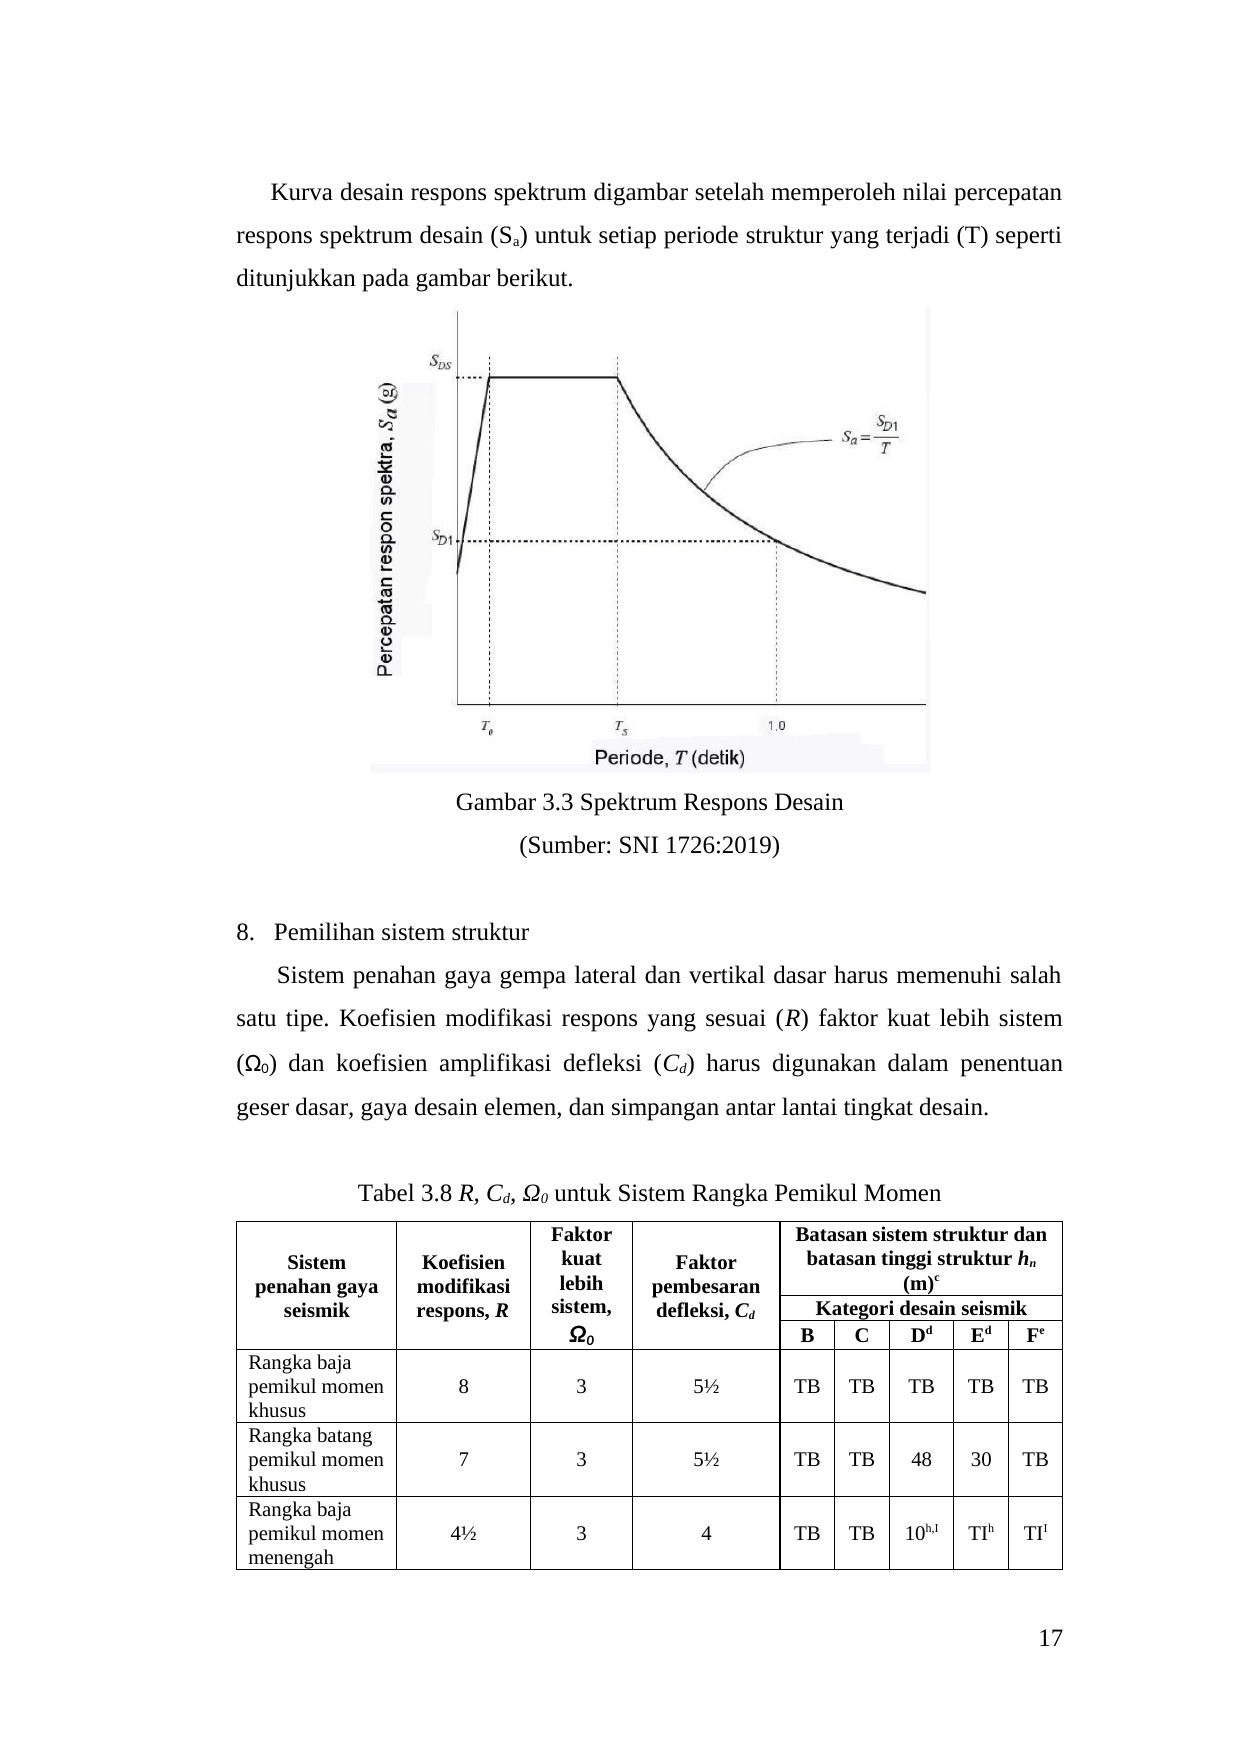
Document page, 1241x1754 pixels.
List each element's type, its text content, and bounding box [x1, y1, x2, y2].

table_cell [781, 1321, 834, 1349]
text (Sumber: SNI 1726:2019) [236, 831, 1063, 859]
text Tabel 3.8 R, Cd, Ω0 untuk Sistem Rangka Pemikul Momen [236, 1178, 1063, 1207]
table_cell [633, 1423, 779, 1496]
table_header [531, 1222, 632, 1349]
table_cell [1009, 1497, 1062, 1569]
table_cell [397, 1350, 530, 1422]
text Sistem penahan gaya gempa lateral dan vertikal dasar harus memenuhi salah satu tipe. Koefisien modifikasi respons yang sesuai (R) faktor kuat lebih sistem (Ω0) dan koefisien amplifikasi defleksi (Cd) harus digunakan dalam penentuan geser dasar, gaya desain elemen, dan simpangan antar lantai tingkat desain. [236, 960, 1063, 1121]
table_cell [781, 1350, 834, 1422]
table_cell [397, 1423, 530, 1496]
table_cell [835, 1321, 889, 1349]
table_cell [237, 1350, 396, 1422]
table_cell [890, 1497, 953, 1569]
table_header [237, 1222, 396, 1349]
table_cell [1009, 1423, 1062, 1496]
picture [369, 306, 931, 773]
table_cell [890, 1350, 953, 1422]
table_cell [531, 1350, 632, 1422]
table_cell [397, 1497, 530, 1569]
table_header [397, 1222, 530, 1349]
list Pemilihan sistem struktur [236, 917, 1063, 946]
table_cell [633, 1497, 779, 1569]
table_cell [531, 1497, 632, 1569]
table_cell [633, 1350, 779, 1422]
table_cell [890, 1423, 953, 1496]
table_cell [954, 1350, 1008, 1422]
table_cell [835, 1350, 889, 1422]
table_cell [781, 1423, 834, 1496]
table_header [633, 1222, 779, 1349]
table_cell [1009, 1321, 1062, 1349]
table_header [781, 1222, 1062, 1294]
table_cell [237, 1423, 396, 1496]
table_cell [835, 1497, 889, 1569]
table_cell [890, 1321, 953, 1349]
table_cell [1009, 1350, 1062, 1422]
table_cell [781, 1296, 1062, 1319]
text Gambar 3.3 Spektrum Respons Desain [236, 787, 1063, 816]
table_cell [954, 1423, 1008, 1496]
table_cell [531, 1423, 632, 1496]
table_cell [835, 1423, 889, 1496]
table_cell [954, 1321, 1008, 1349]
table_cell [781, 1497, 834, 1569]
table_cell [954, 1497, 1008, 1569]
text Kurva desain respons spektrum digambar setelah memperoleh nilai percepatan respons spektrum desain (Sa) untuk setiap periode struktur yang terjadi (T) seperti ditunjukkan pada gambar berikut. [236, 177, 1063, 292]
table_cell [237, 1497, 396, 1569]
